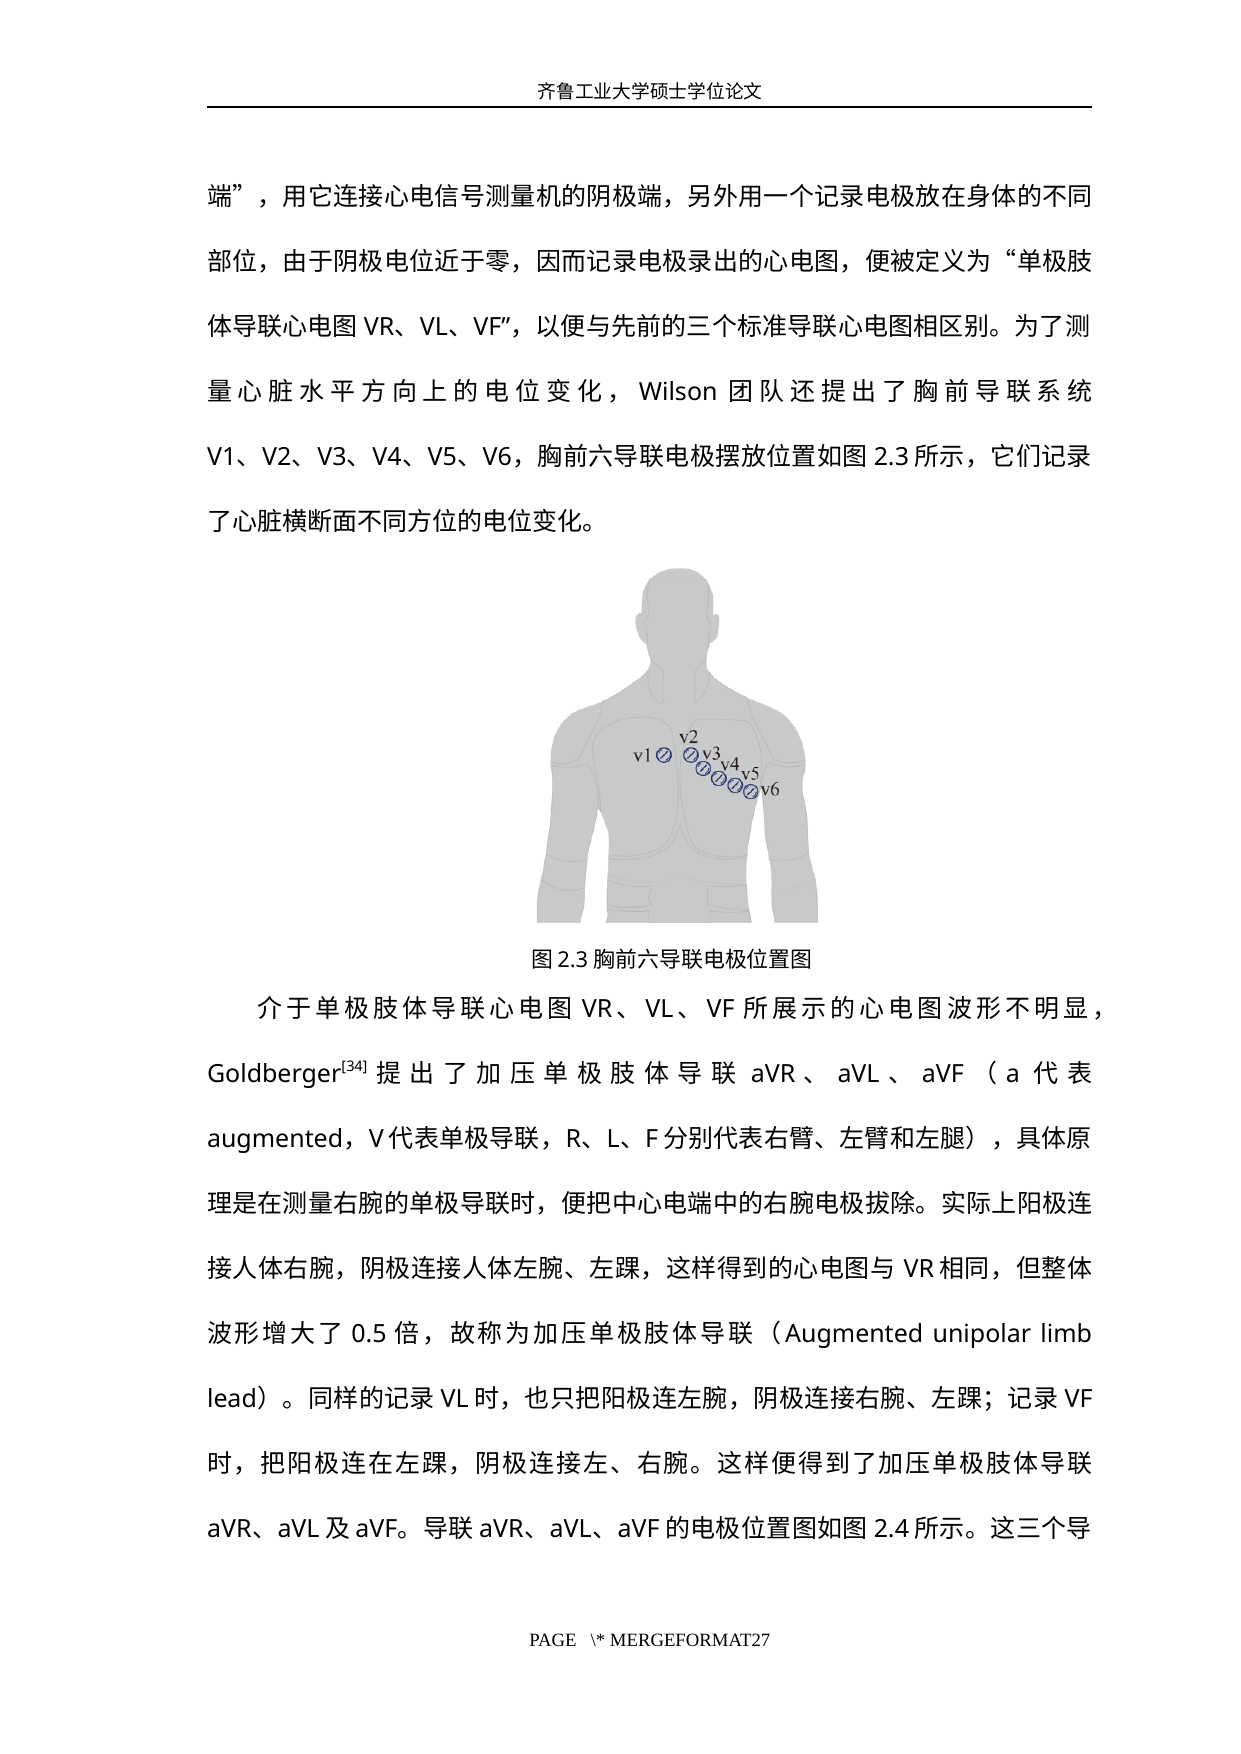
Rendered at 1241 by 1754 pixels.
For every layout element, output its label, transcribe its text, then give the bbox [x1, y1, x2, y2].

text 图2.3 胸前六导联电极位置图 [207, 942, 1092, 974]
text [207, 162, 1092, 552]
picture [489, 552, 860, 923]
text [207, 974, 1092, 1559]
